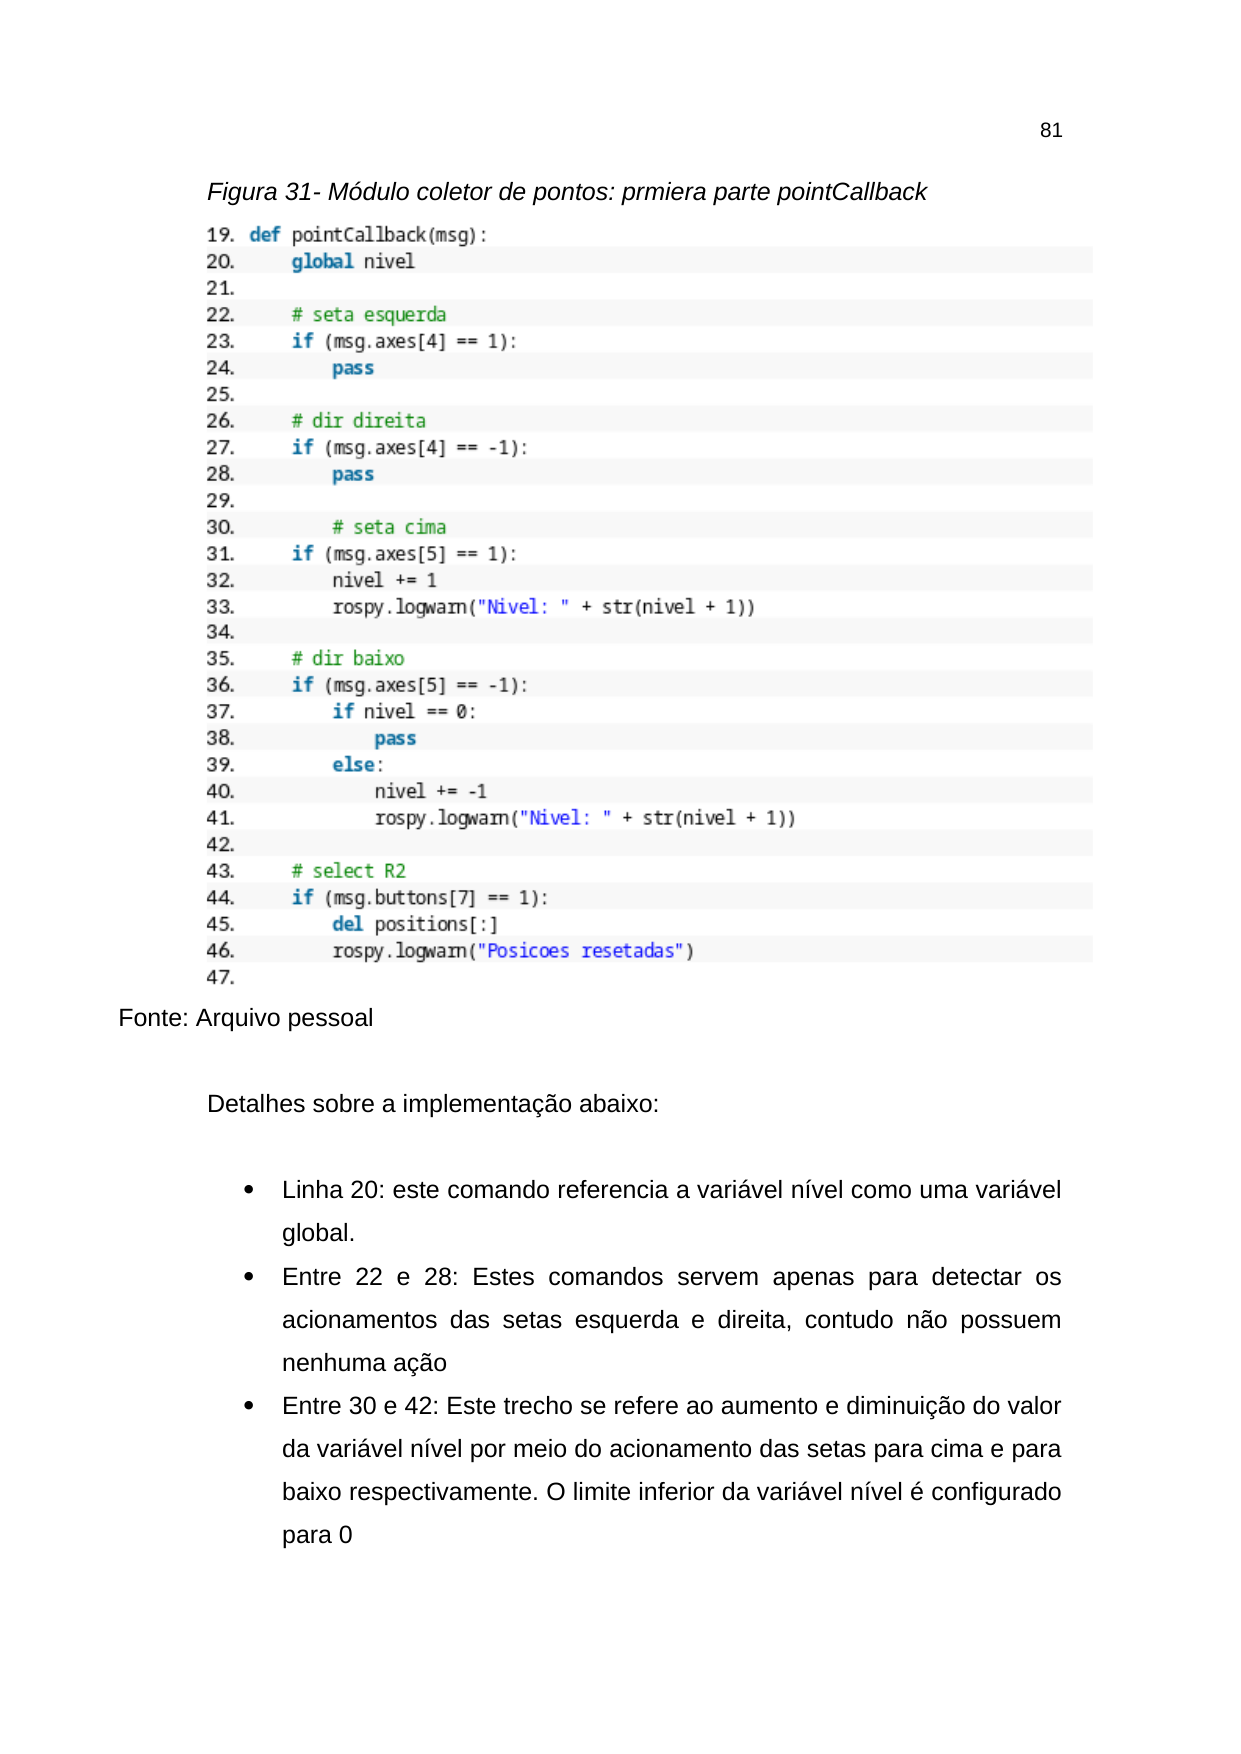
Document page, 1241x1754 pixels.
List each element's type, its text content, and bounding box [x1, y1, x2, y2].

list Linha 20: este comando referencia a variável nível como uma variável global. [244, 1175, 1063, 1247]
text Detalhes sobre a implementação abaixo: [118, 1089, 1063, 1118]
list Entre 30 e 42: Este trecho se refere ao aumento e diminuição do valor da variável nível por meio do acionamento das setas para cima e para baixo respectivamente. O limite inferior da variável nível é configurado para 0 [244, 1391, 1063, 1549]
list Entre 22 e 28: Estes comandos servem apenas para detectar os acionamentos das setas esquerda e direita, contudo não possuem nenhuma ação [244, 1262, 1063, 1377]
text Fonte: Arquivo pessoal [118, 220, 1063, 1031]
